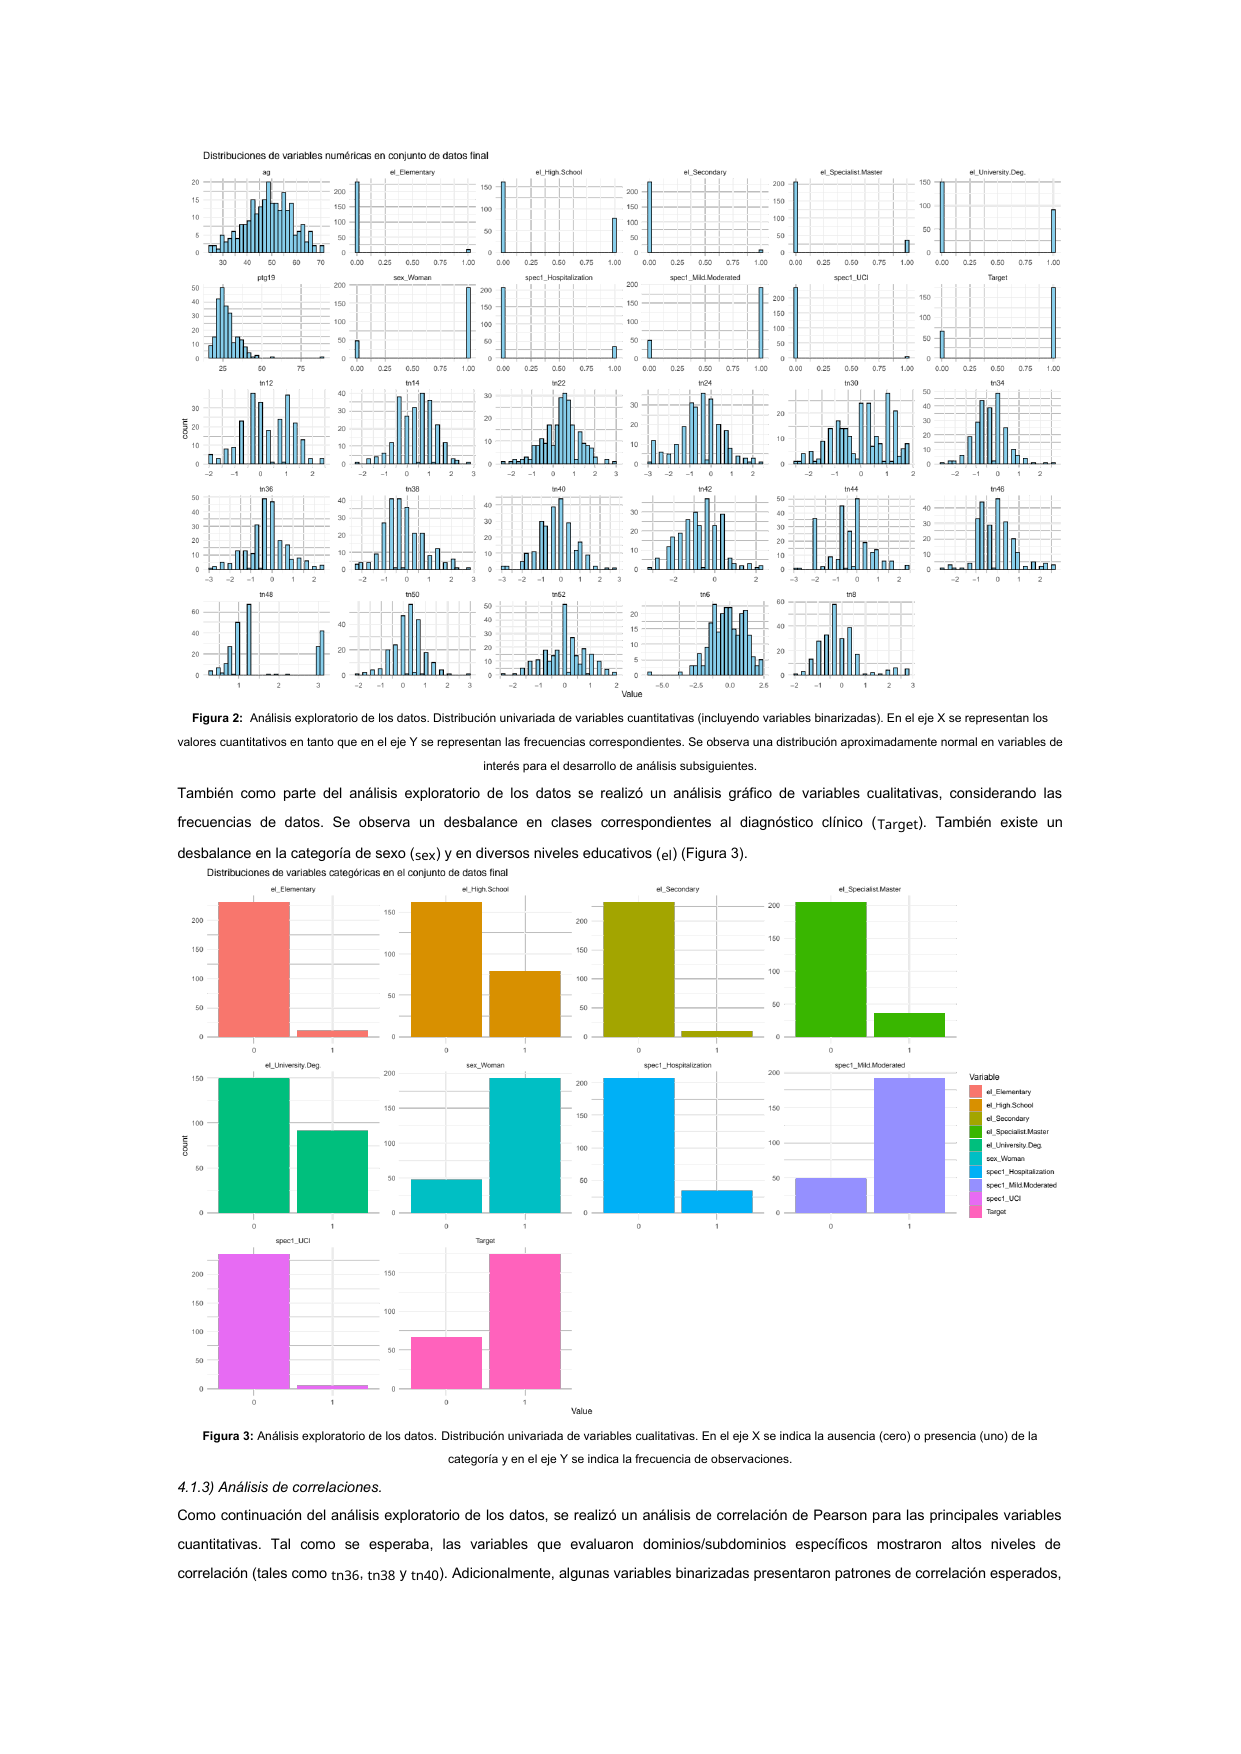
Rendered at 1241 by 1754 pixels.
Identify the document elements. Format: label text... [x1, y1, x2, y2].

text Figura 2: Análisis exploratorio de los datos. Distribución univariada de variables cuantitativas (incluyendo variables binarizadas). En el eje X se representan los valores cuantitativos en tanto que en el eje Y se representan las frecuencias correspondientes. Se observa una distribución aproximadamente normal en variables de interés para el desarrollo de análisis subsiguientes. [177, 701, 1063, 773]
text Figura 3: Análisis exploratorio de los datos. Distribución univariada de variables cualitativas. En el eje X se indica la ausencia (cero) o presencia (uno) de la categoría y en el eje Y se indica la frecuencia de observaciones. [177, 1418, 1063, 1466]
text 4.1.3) Análisis de correlaciones. [177, 1467, 1063, 1495]
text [177, 1495, 1063, 1584]
text También como parte del análisis exploratorio de los datos se realizó un análisis gráfico de variables cualitativas, considerando las frecuencias de datos. Se observa un desbalance en clases correspondientes al diagnóstico clínico (Target). También existe un desbalance en la categoría de sexo (sex) y en diversos niveles educativos (el) (Figura 3). [177, 773, 1063, 865]
